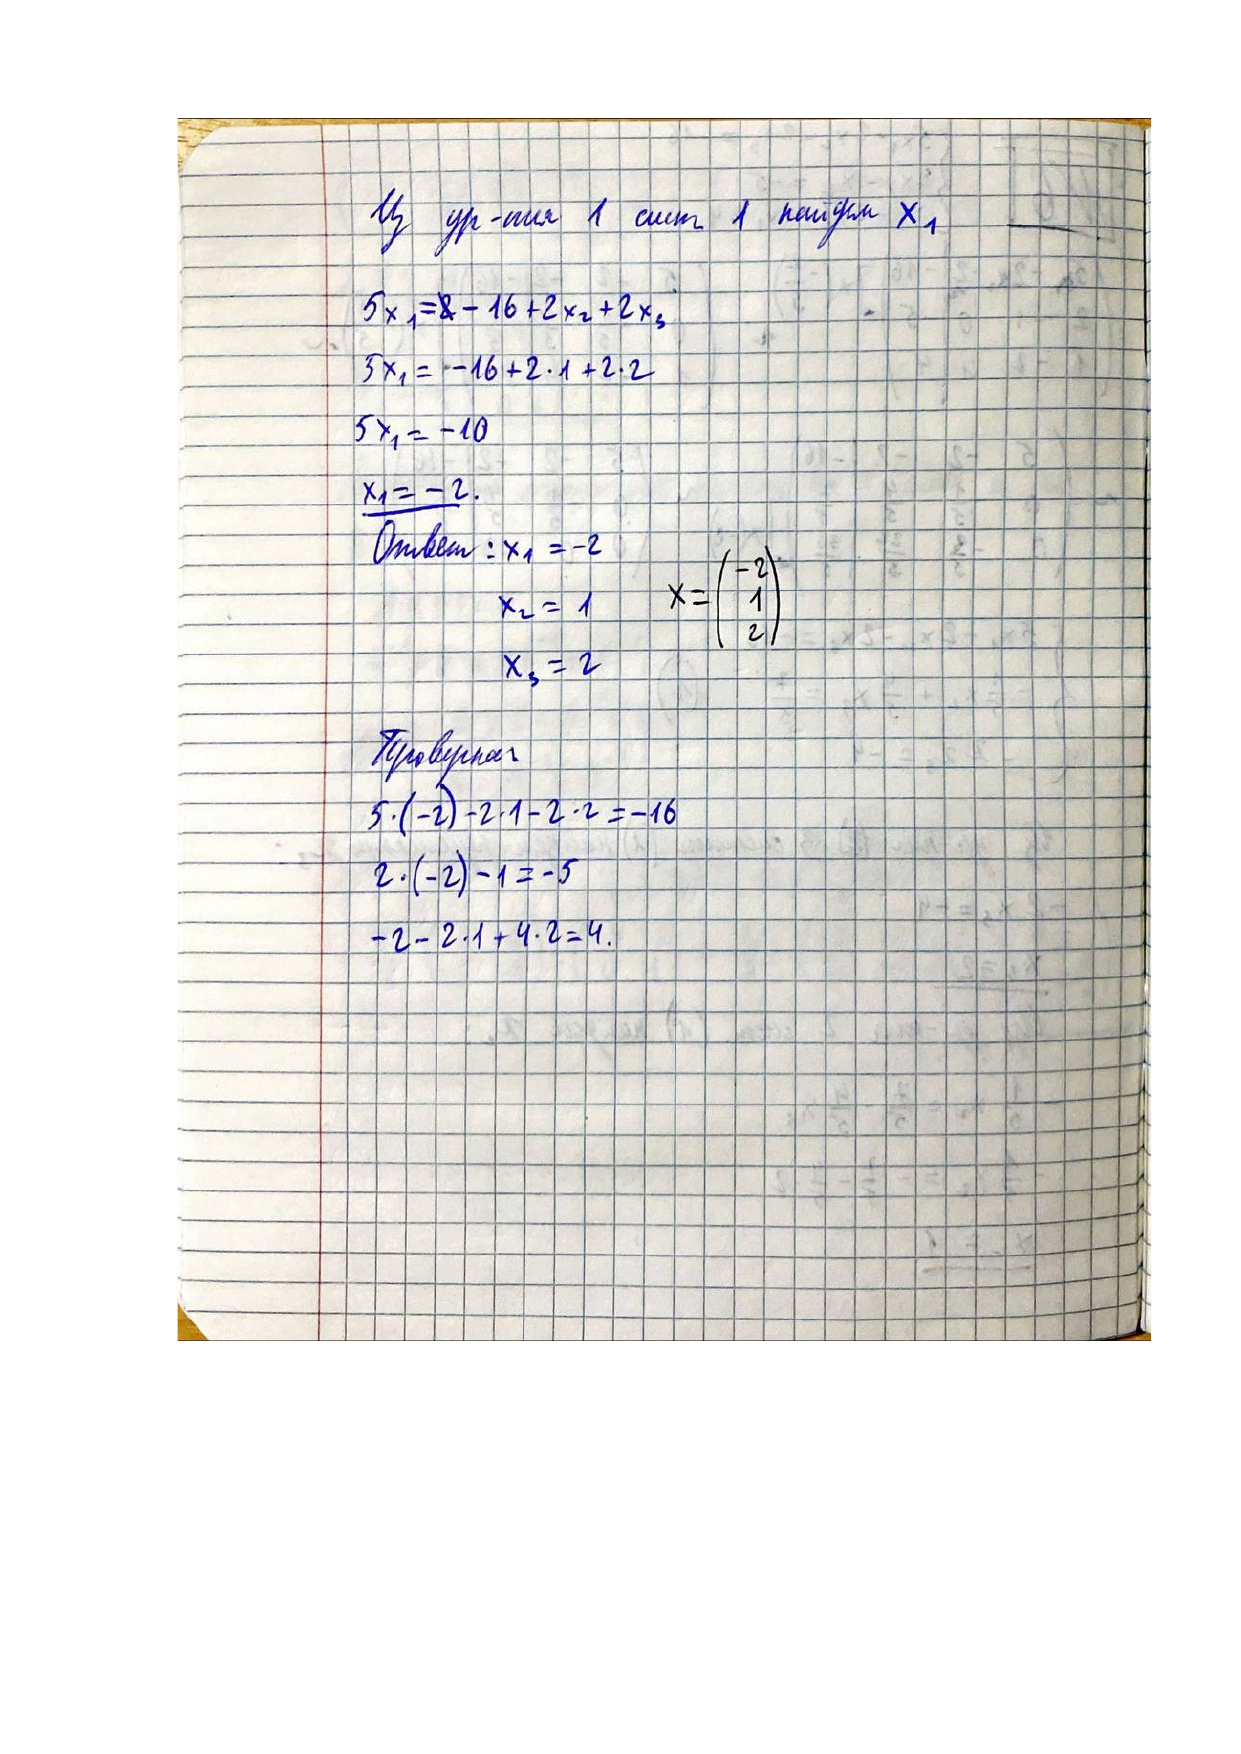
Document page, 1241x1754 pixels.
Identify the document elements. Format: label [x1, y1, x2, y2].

picture [177, 118, 1152, 1341]
